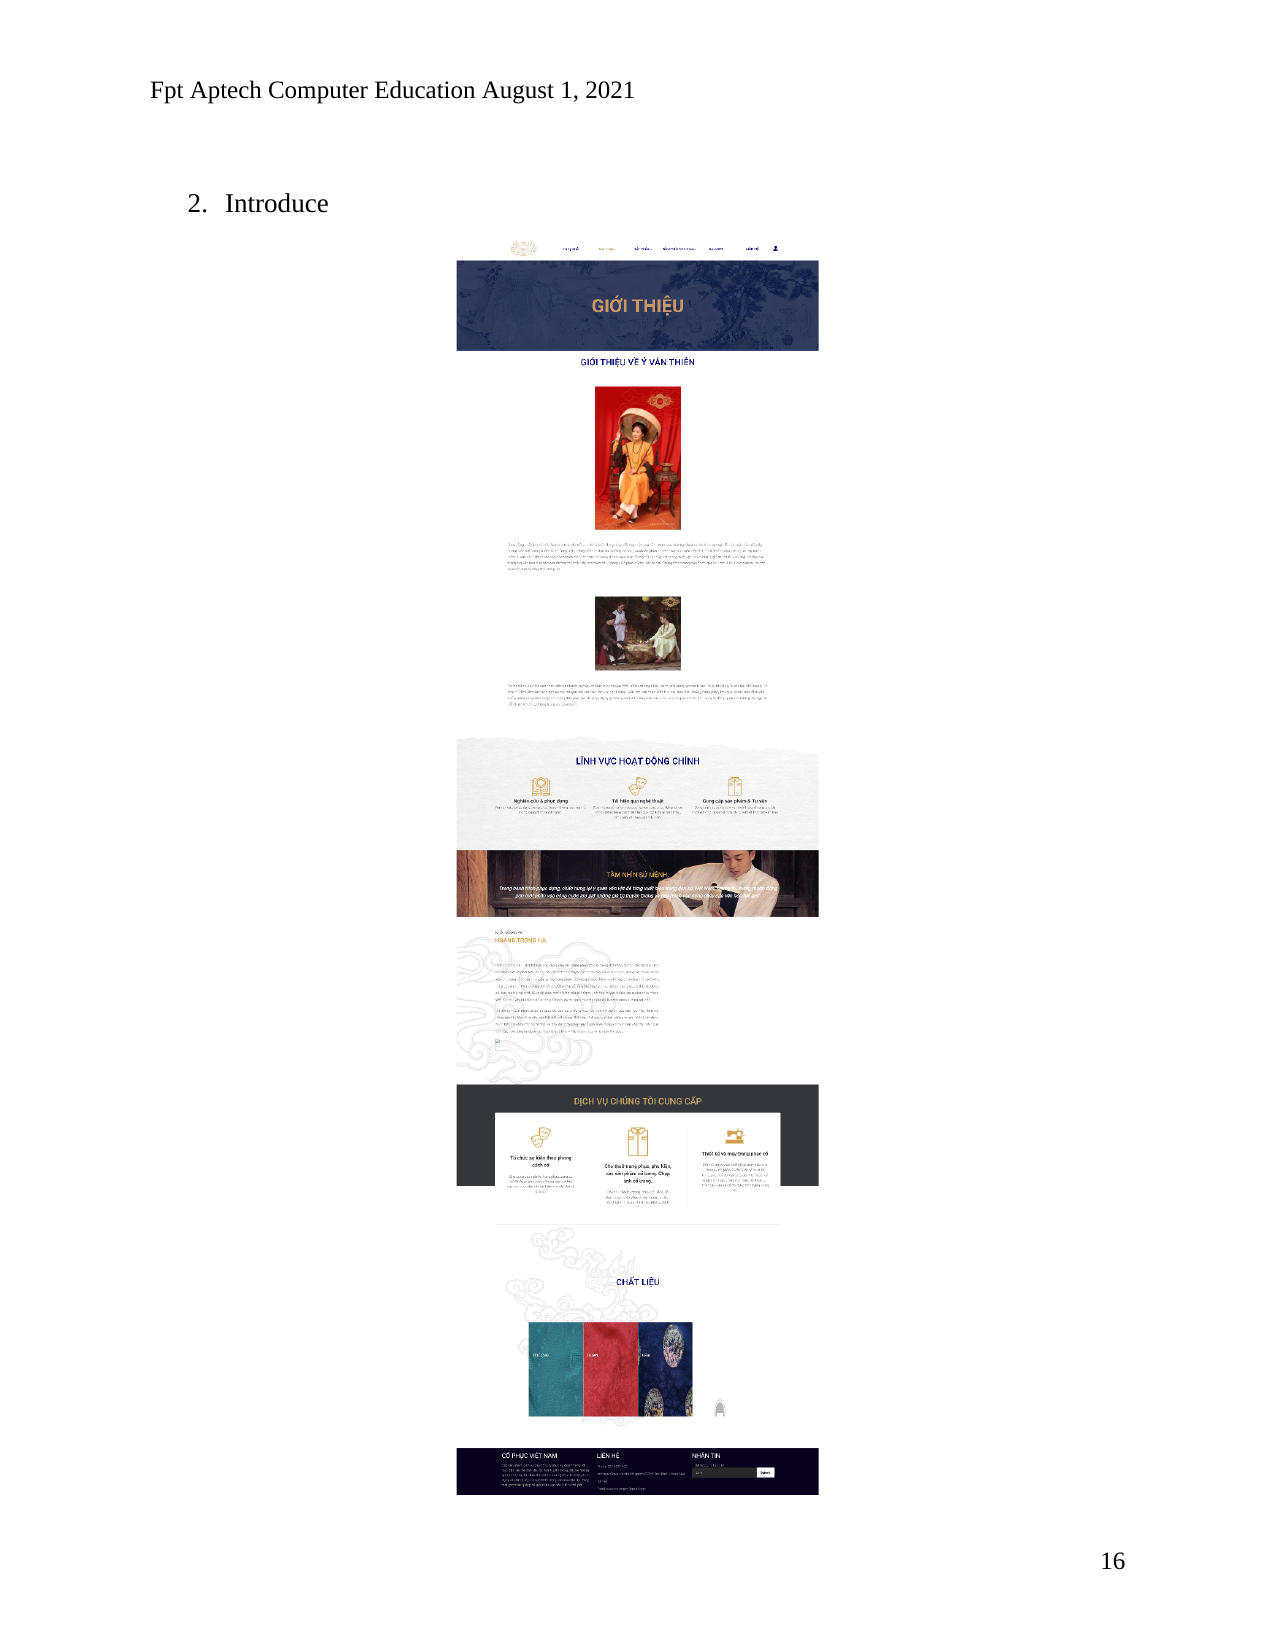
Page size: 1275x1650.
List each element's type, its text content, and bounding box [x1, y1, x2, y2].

picture [456, 237, 819, 1495]
subtitle Introduce [187, 187, 1125, 219]
